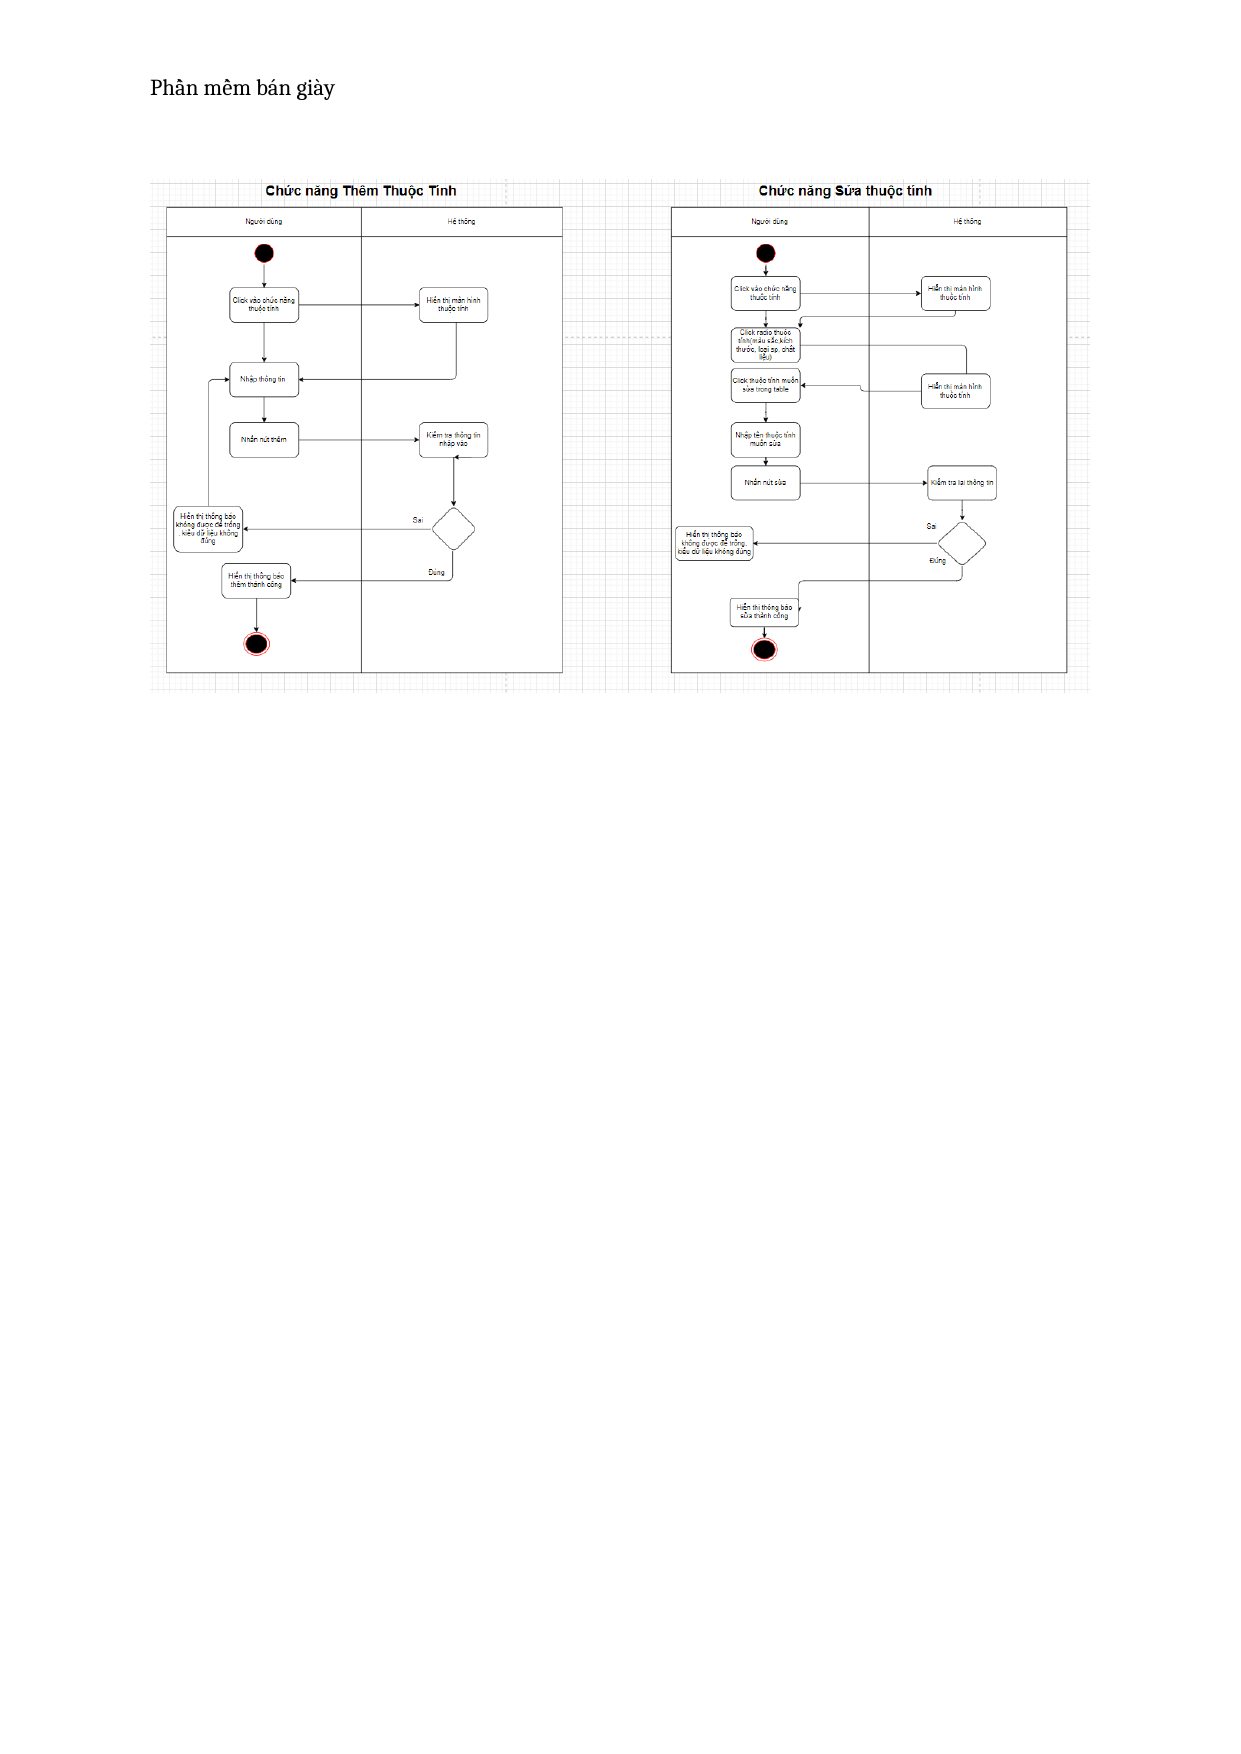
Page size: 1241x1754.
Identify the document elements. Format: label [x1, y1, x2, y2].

picture [150, 179, 1091, 693]
